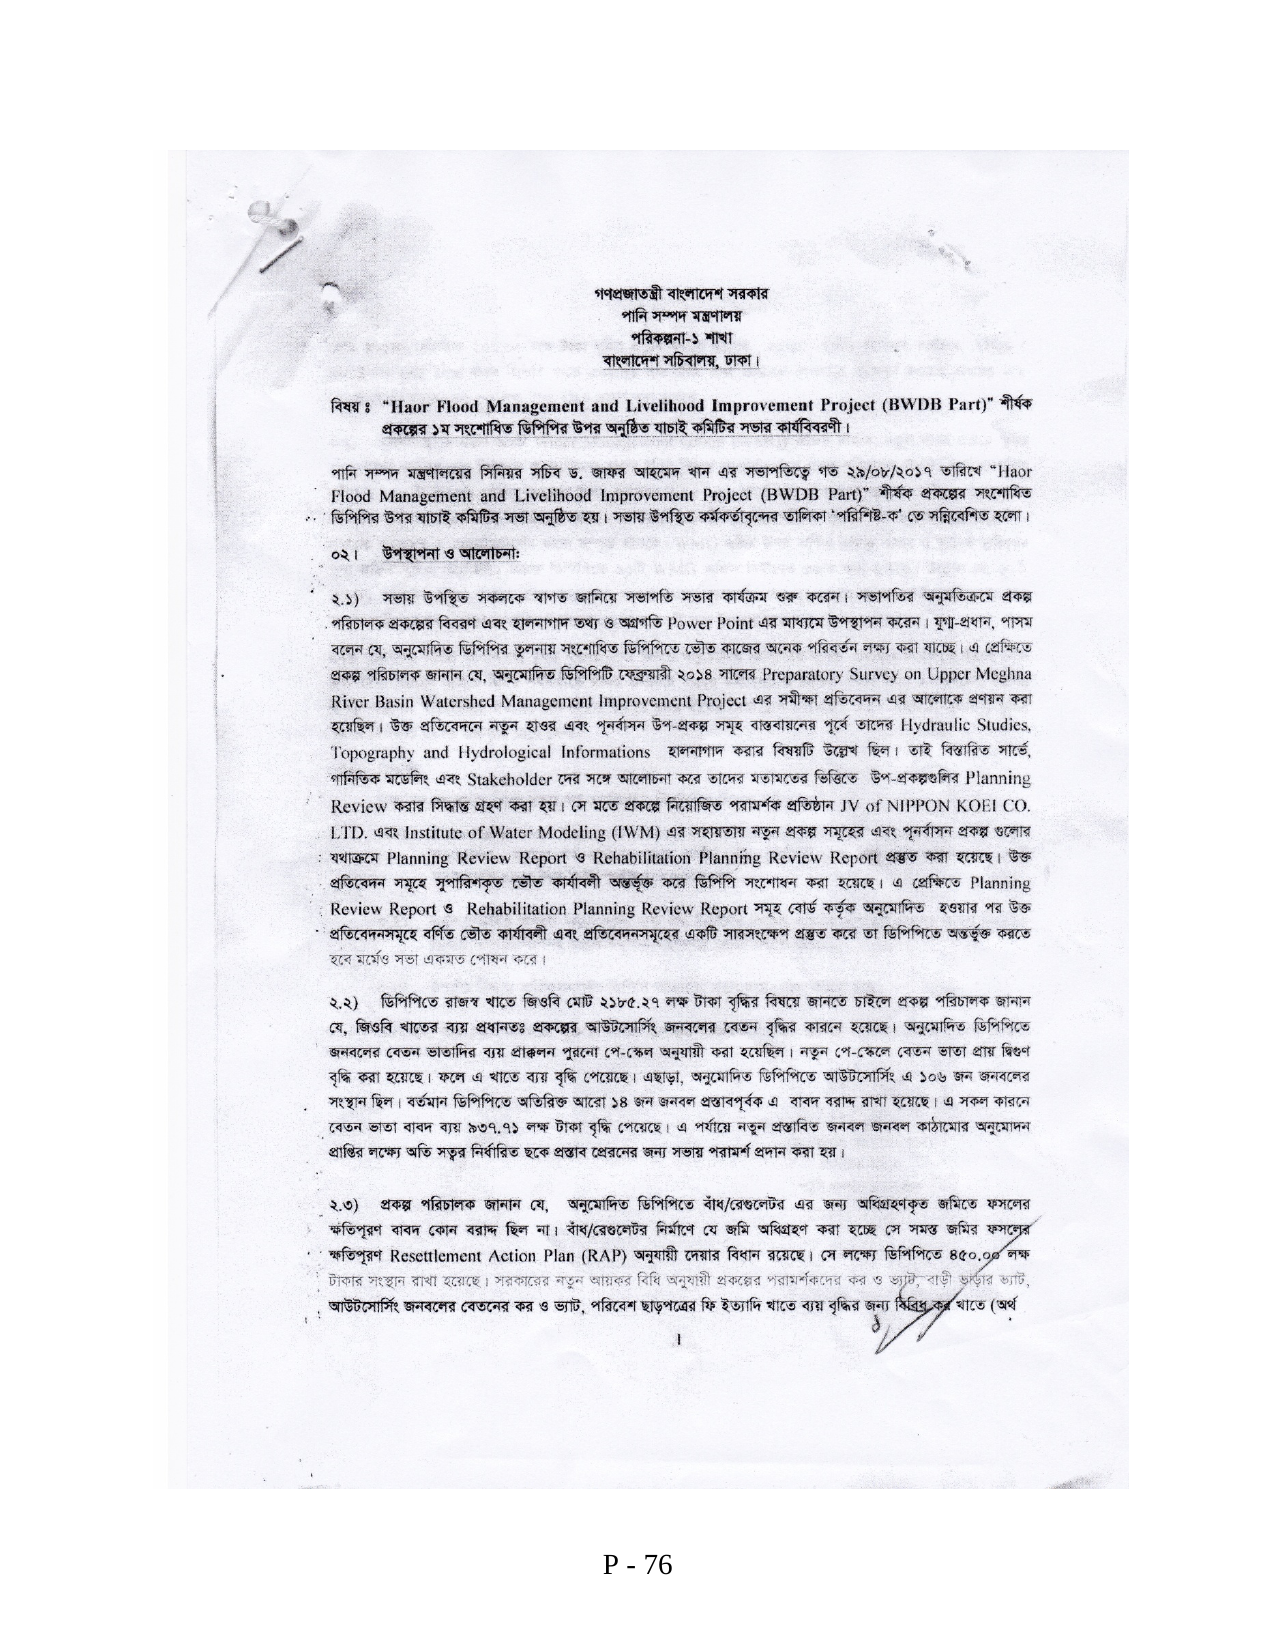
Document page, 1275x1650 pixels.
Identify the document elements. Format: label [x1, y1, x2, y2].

picture [153, 150, 1129, 1489]
